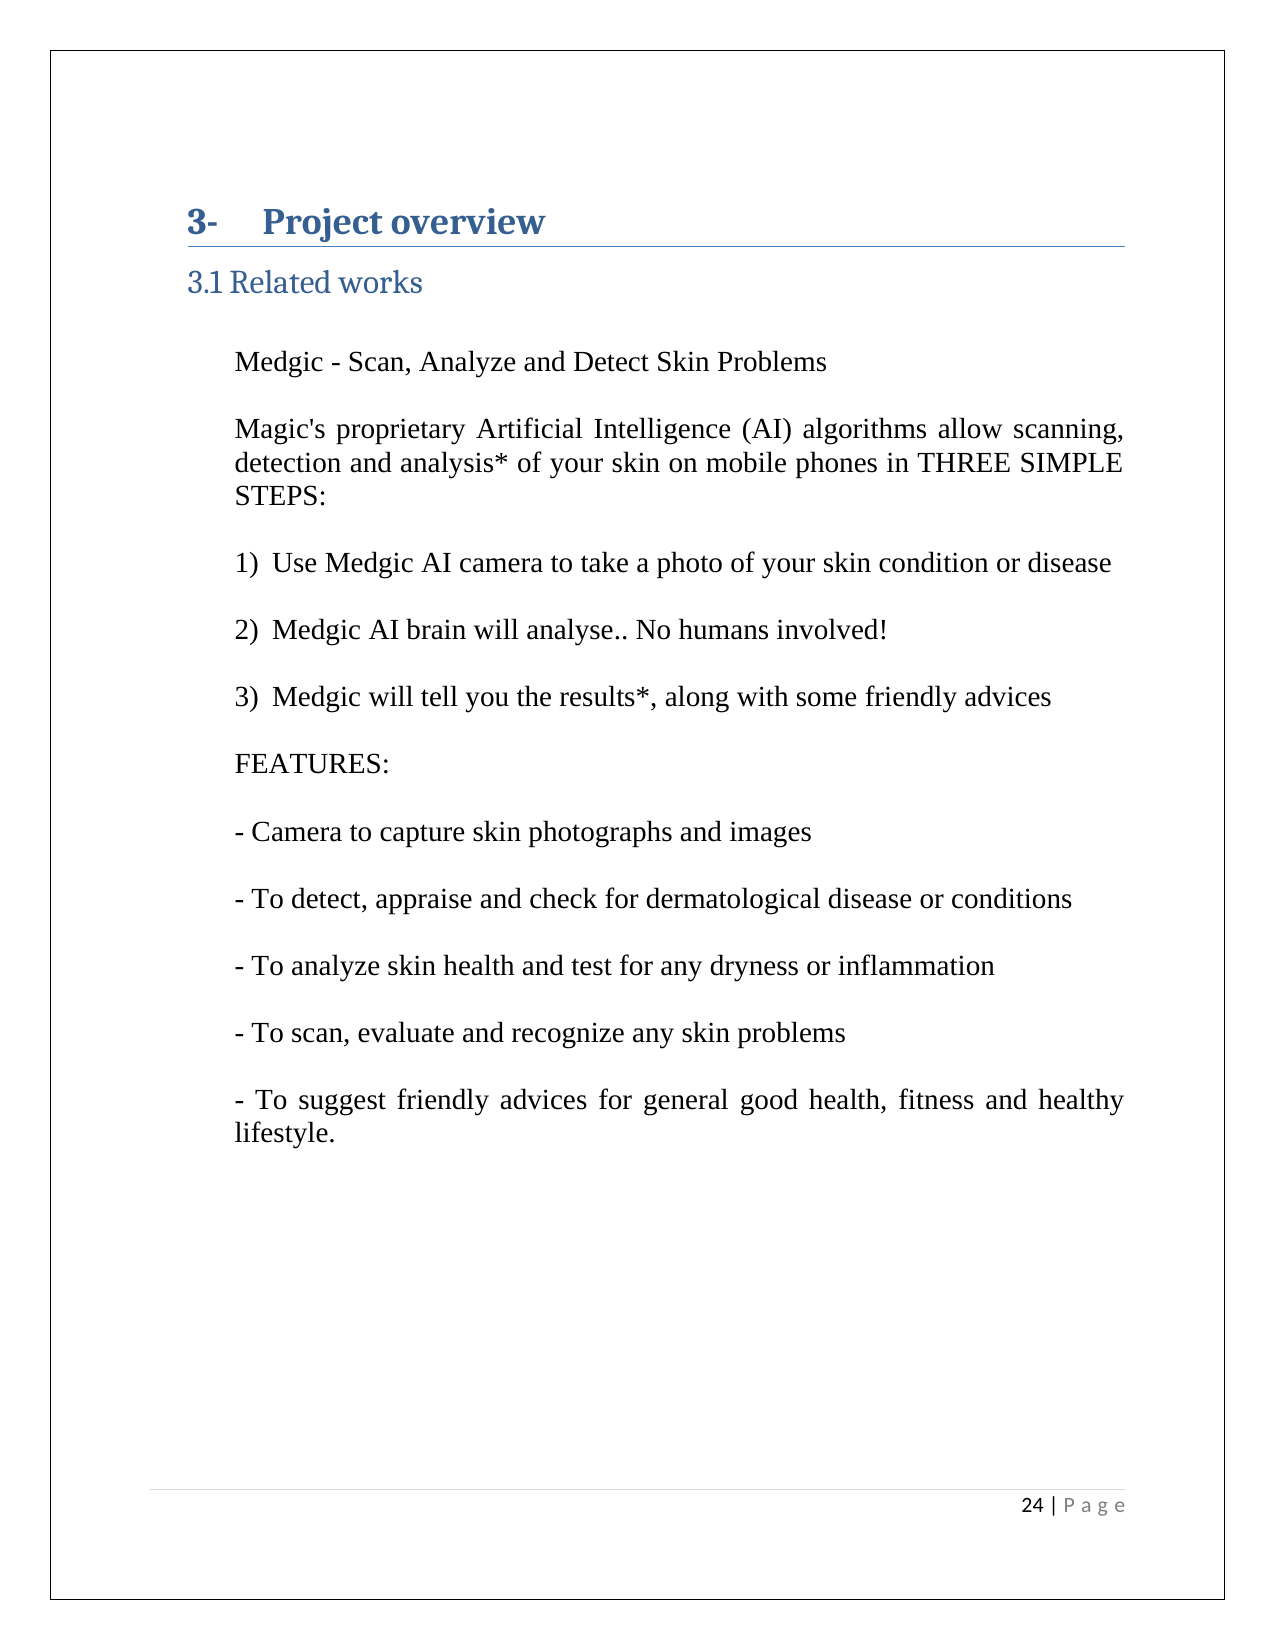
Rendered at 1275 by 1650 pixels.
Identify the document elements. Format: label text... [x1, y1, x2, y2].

list Use Medgic AI camera to take a photo of your skin condition or disease [234, 545, 1125, 579]
list Medgic AI brain will analyse.. No humans involved! [234, 612, 1125, 646]
text - Camera to capture skin photographs and images [234, 814, 1125, 847]
text - To detect, appraise and check for dermatological disease or conditions [234, 881, 1125, 914]
subtitle 3.1 Related works [150, 264, 1125, 302]
text - To suggest friendly advices for general good health, fitness and healthy lifestyle. [234, 1082, 1125, 1149]
list Medgic will tell you the results*, along with some friendly advices [234, 679, 1125, 713]
text FEATURES: [234, 747, 1125, 780]
text Magic's proprietary Artificial Intelligence (AI) algorithms allow scanning, detection and analysis* of your skin on mobile phones in THREE SIMPLE STEPS: [234, 411, 1125, 512]
text - To scan, evaluate and recognize any skin problems [234, 1015, 1125, 1048]
text Medgic - Scan, Analyze and Detect Skin Problems [234, 344, 1125, 378]
subtitle Project overview [187, 201, 1125, 247]
text - To analyze skin health and test for any dryness or inflammation [234, 948, 1125, 981]
